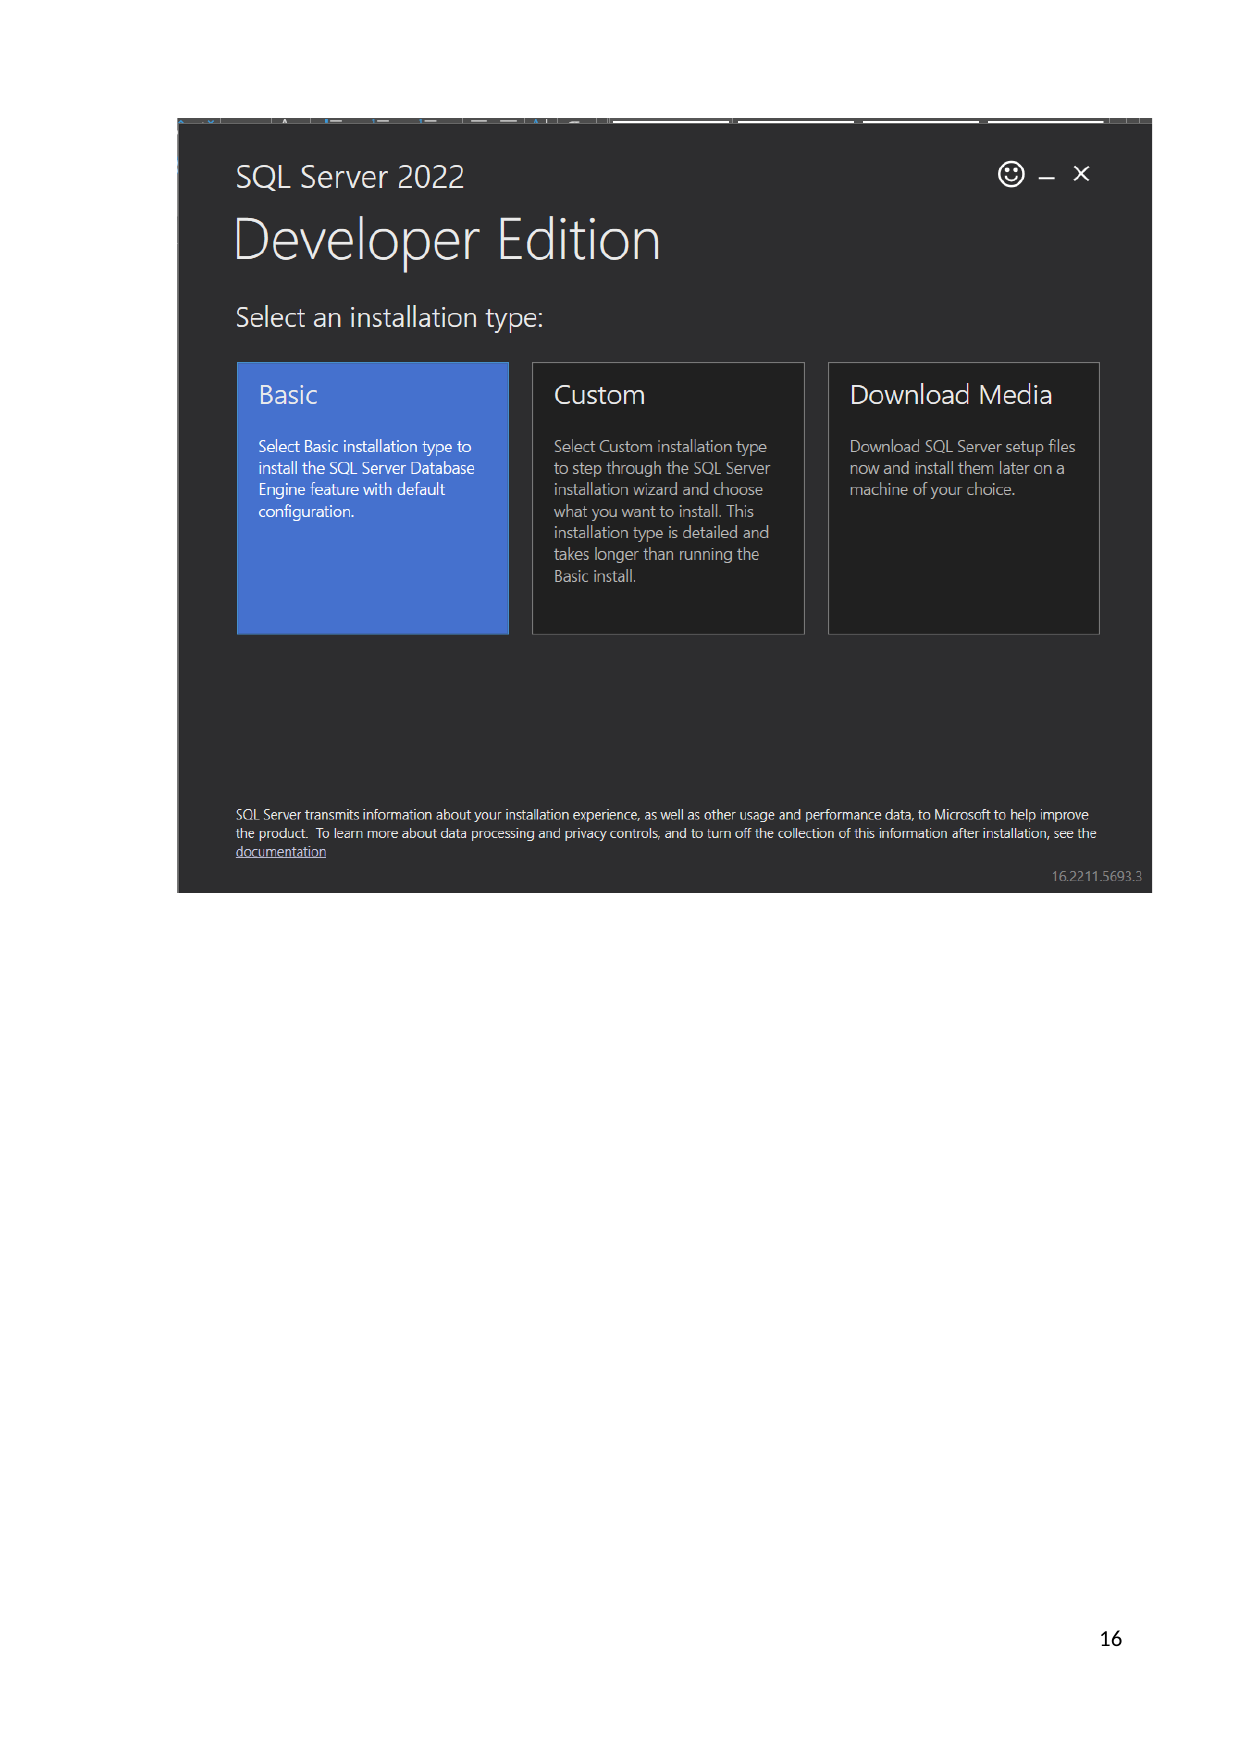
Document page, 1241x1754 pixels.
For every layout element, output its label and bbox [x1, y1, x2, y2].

picture [177, 118, 1153, 893]
